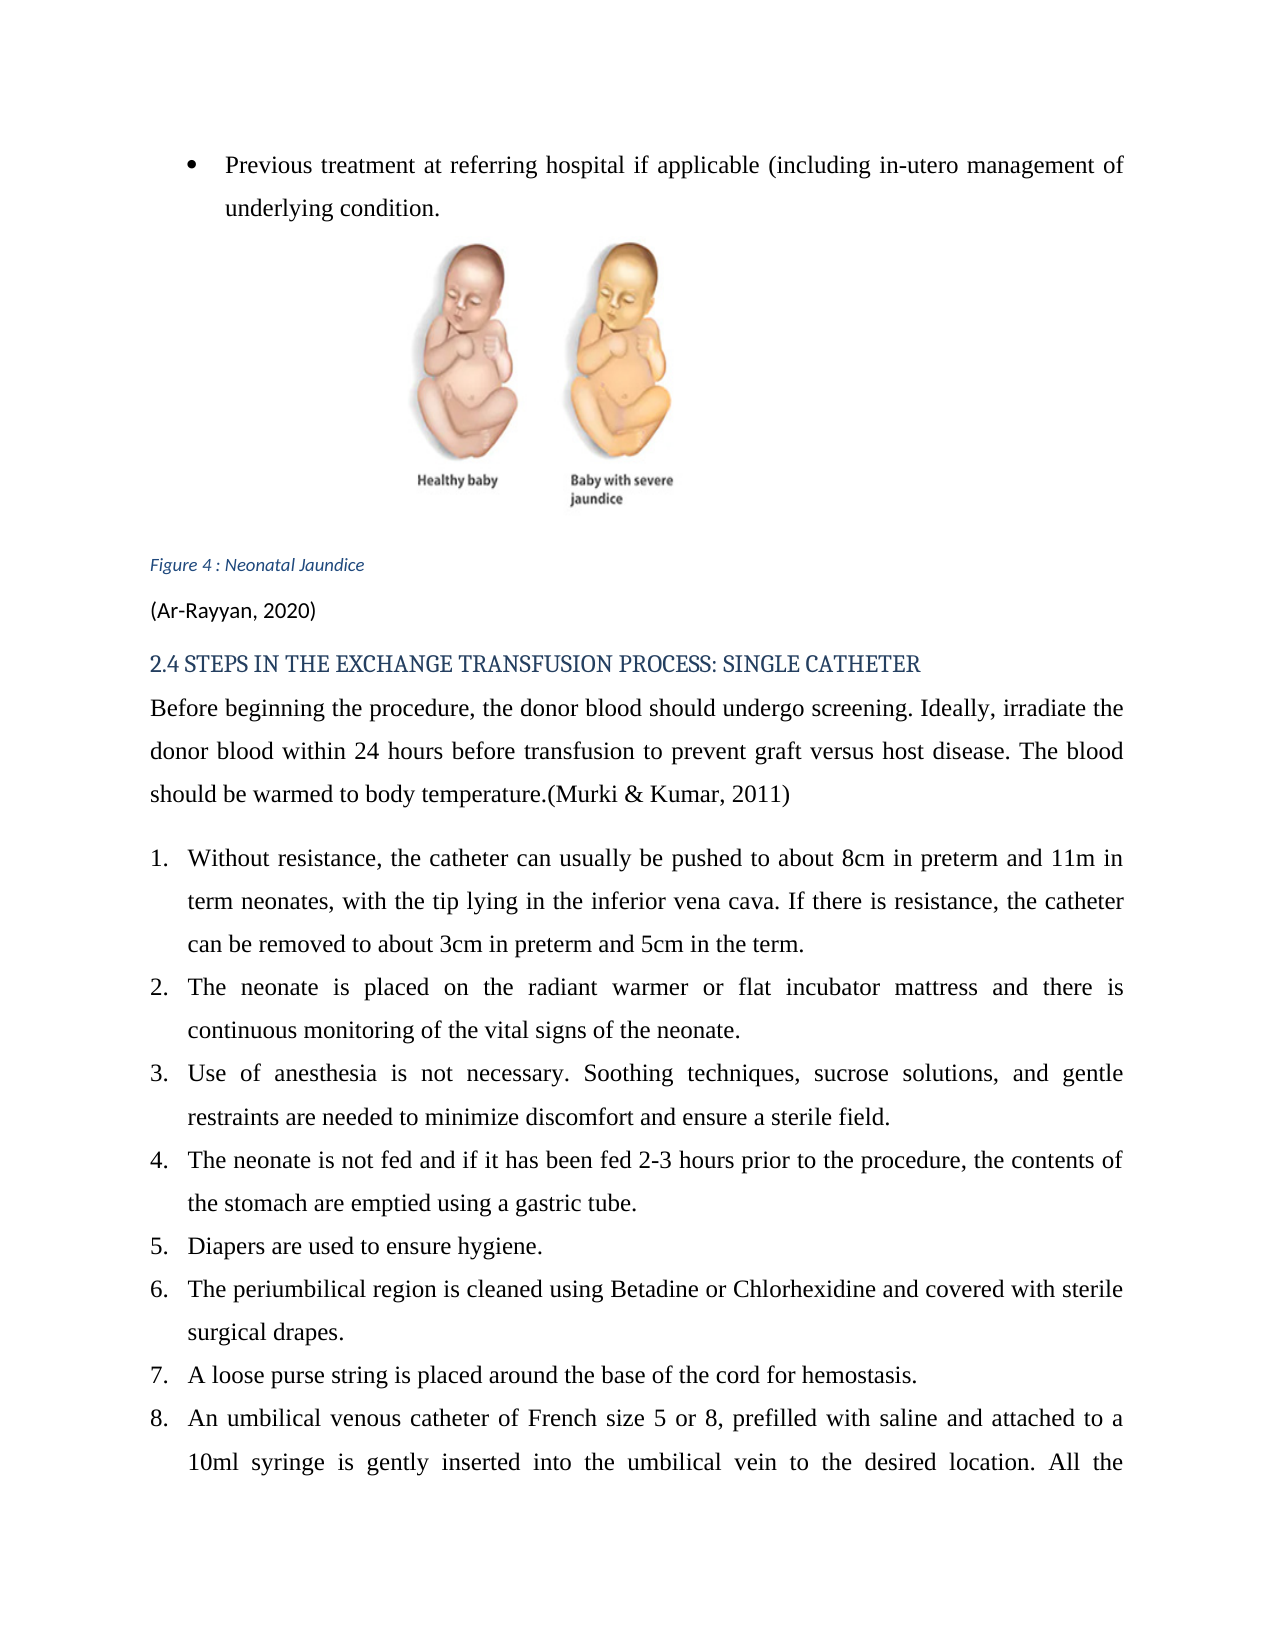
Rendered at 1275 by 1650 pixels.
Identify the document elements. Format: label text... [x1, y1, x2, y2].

list Use of anesthesia is not necessary. Soothing techniques, sucrose solutions, and gentle restraints are needed to minimize discomfort and ensure a sterile field. [150, 1058, 1125, 1130]
list The neonate is not fed and if it has been fed 2-3 hours prior to the procedure, the contents of the stomach are emptied using a gastric tube. [150, 1145, 1125, 1217]
picture [225, 236, 848, 518]
list Diapers are used to ensure hygiene. [150, 1231, 1125, 1260]
text Before beginning the procedure, the donor blood should undergo screening. Ideally, irradiate the donor blood within 24 hours before transfusion to prevent graft versus host disease. The blood should be warmed to body temperature.(Murki & Kumar, 2011) [150, 693, 1125, 808]
subtitle 2.4 STEPS IN THE EXCHANGE TRANSFUSION PROCESS: SINGLE CATHETER [150, 649, 1125, 678]
list The neonate is placed on the radiant warmer or flat incubator mattress and there is continuous monitoring of the vital signs of the neonate. [150, 972, 1125, 1044]
list A loose purse string is placed around the base of the cord for hemostasis. [150, 1360, 1125, 1389]
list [150, 1403, 1125, 1475]
list The periumbilical region is cleaned using Betadine or Chlorhexidine and covered with sterile surgical drapes. [150, 1274, 1125, 1346]
list Without resistance, the catheter can usually be pushed to about 8cm in preterm and 11m in term neonates, with the tip lying in the inferior vena cava. If there is resistance, the catheter can be removed to about 3cm in preterm and 5cm in the term. [150, 843, 1125, 958]
text Figure 4 : Neonatal Jaundice [150, 553, 1125, 576]
list Previous treatment at referring hospital if applicable (including in-utero management of underlying condition. [187, 150, 1125, 222]
text (Ar-Rayyan, 2020) [150, 597, 1125, 624]
